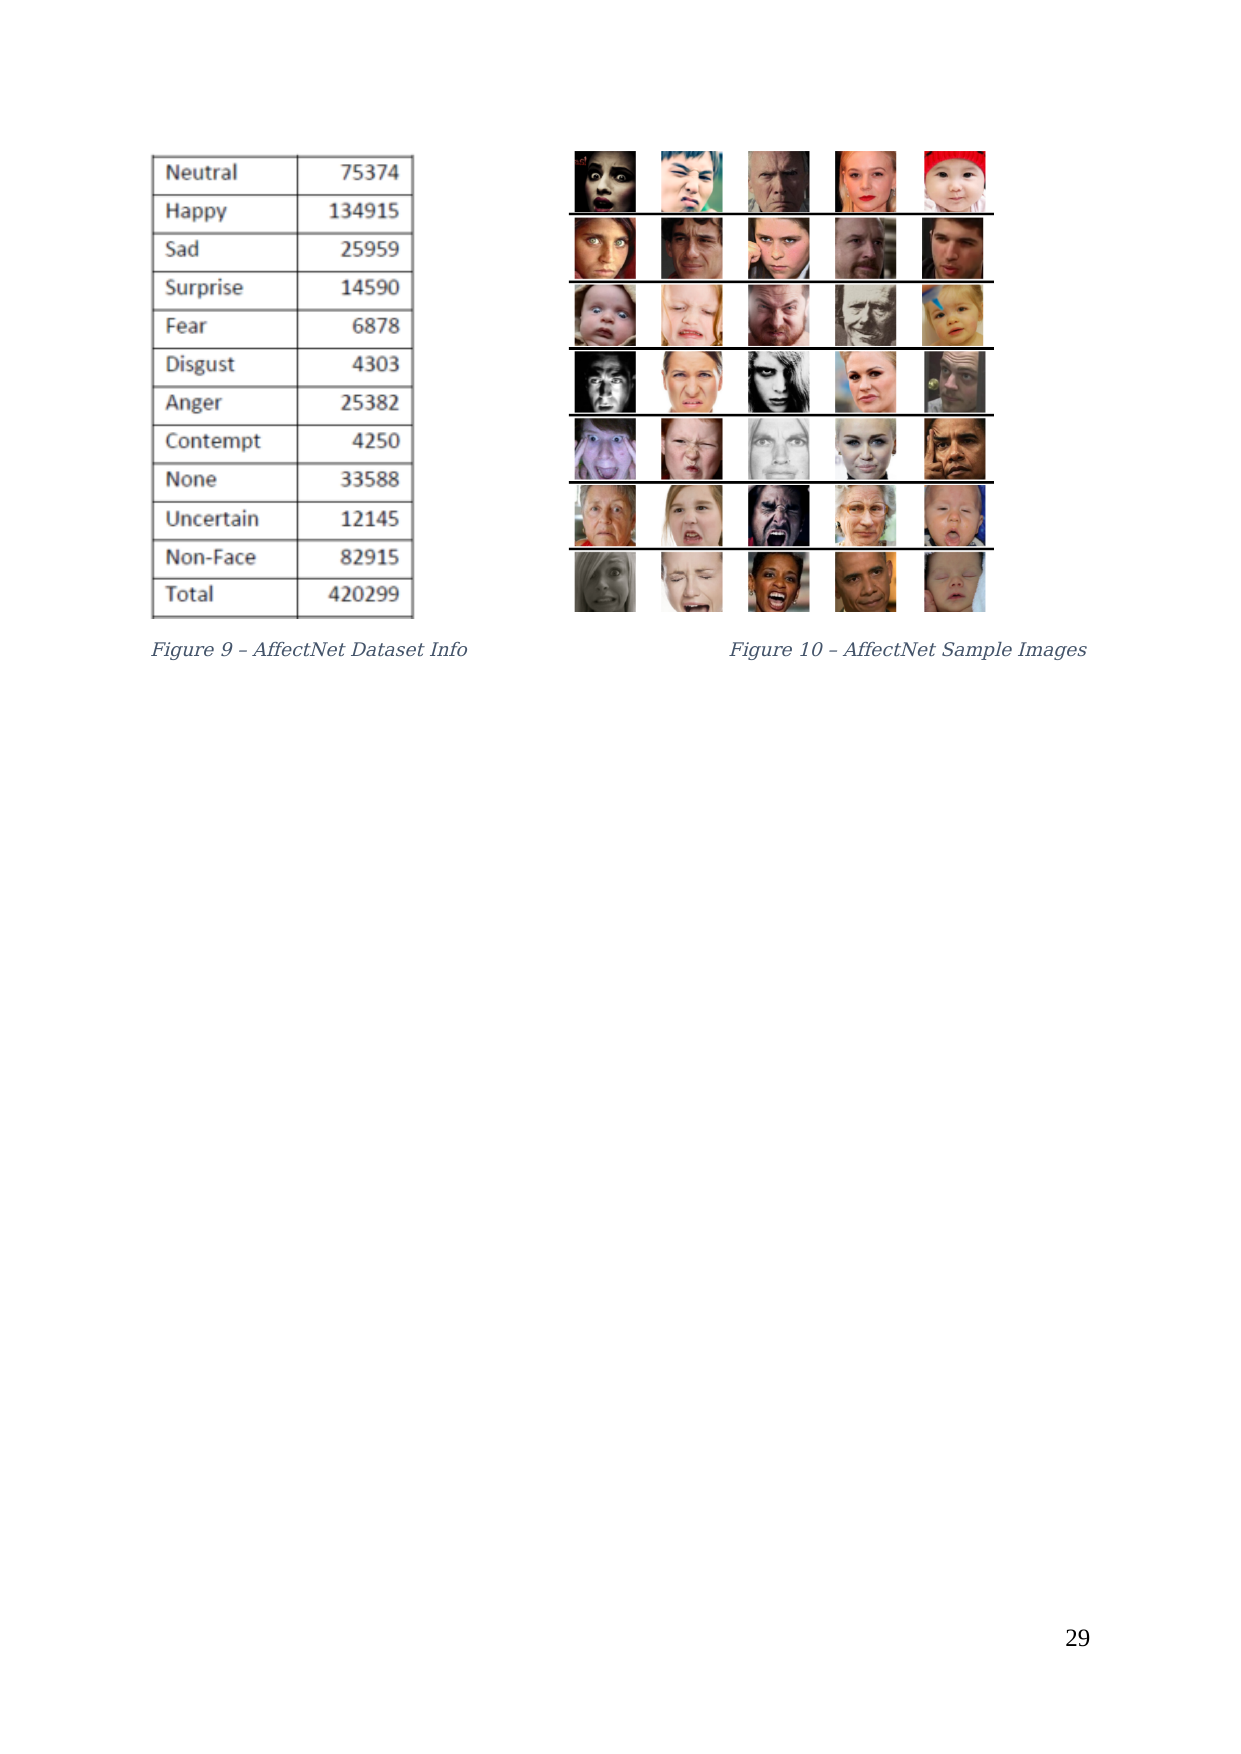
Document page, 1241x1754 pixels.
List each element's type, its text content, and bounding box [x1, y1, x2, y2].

text Figure 9 – AffectNet Dataset Info Figure 10 – AffectNet Sample Images [150, 638, 1090, 660]
picture [568, 151, 994, 612]
picture [150, 150, 416, 619]
